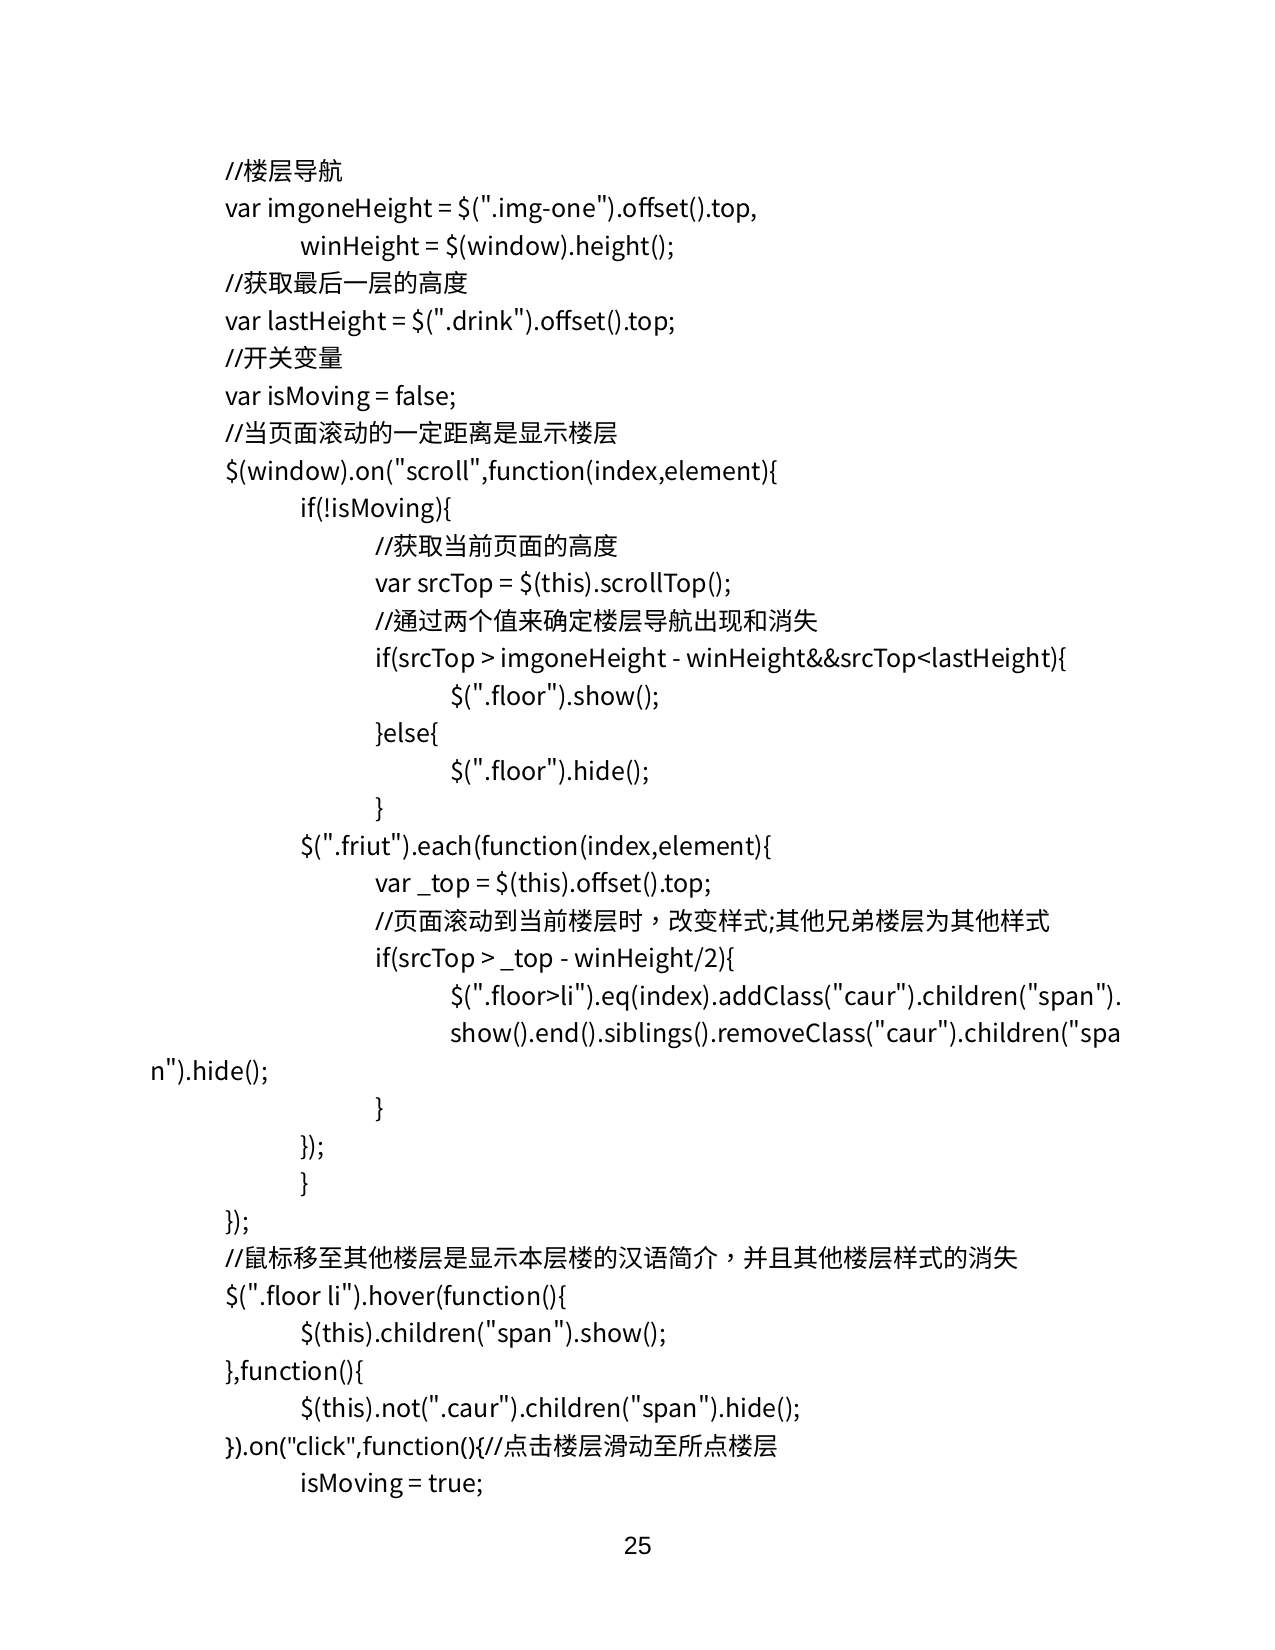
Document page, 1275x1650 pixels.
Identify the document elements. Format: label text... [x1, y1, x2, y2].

text } [150, 787, 1125, 825]
text if(srcTop > _top - winHeight/2){ [150, 937, 1125, 975]
text $(".floor").show(); [150, 675, 1125, 712]
text }); [150, 1125, 1125, 1162]
text isMoving = true; [150, 1462, 1125, 1500]
text var imgoneHeight = $(".img-one").offset().top, [150, 187, 1125, 225]
text //当页面滚动的一定距离是显示楼层 [150, 412, 1125, 450]
text }); [150, 1200, 1125, 1237]
text var isMoving = false; [150, 375, 1125, 412]
text if(srcTop > imgoneHeight - winHeight&&srcTop<lastHeight){ [150, 637, 1125, 675]
text //通过两个值来确定楼层导航出现和消失 [150, 600, 1125, 637]
text winHeight = $(window).height(); [150, 225, 1125, 262]
text },function(){ [150, 1350, 1125, 1387]
text } [150, 1162, 1125, 1200]
text $(".friut").each(function(index,element){ [150, 825, 1125, 862]
text var lastHeight = $(".drink").offset().top; [150, 300, 1125, 337]
text } [150, 1087, 1125, 1125]
text //获取最后一层的高度 [150, 262, 1125, 300]
text $(this).children("span").show(); [150, 1312, 1125, 1350]
text var _top = $(this).offset().top; [150, 862, 1125, 900]
text var srcTop = $(this).scrollTop(); [150, 562, 1125, 600]
text $(".floor>li").eq(index).addClass("caur").children("span"). [150, 975, 1125, 1012]
text show().end().siblings().removeClass("caur").children("span").hide(); [150, 1012, 1125, 1087]
text $(".floor").hide(); [150, 750, 1125, 787]
text //获取当前页面的高度 [150, 525, 1125, 562]
text $(this).not(".caur").children("span").hide(); [150, 1387, 1125, 1425]
text //鼠标移至其他楼层是显示本层楼的汉语简介，并且其他楼层样式的消失 [150, 1237, 1125, 1275]
text //楼层导航 [150, 150, 1125, 187]
text //页面滚动到当前楼层时，改变样式;其他兄弟楼层为其他样式 [150, 900, 1125, 937]
text $(window).on("scroll",function(index,element){ [150, 450, 1125, 487]
text //开关变量 [150, 337, 1125, 375]
text if(!isMoving){ [150, 487, 1125, 525]
text }else{ [150, 712, 1125, 750]
text $(".floor li").hover(function(){ [150, 1275, 1125, 1312]
text }).on("click",function(){//点击楼层滑动至所点楼层 [150, 1425, 1125, 1462]
